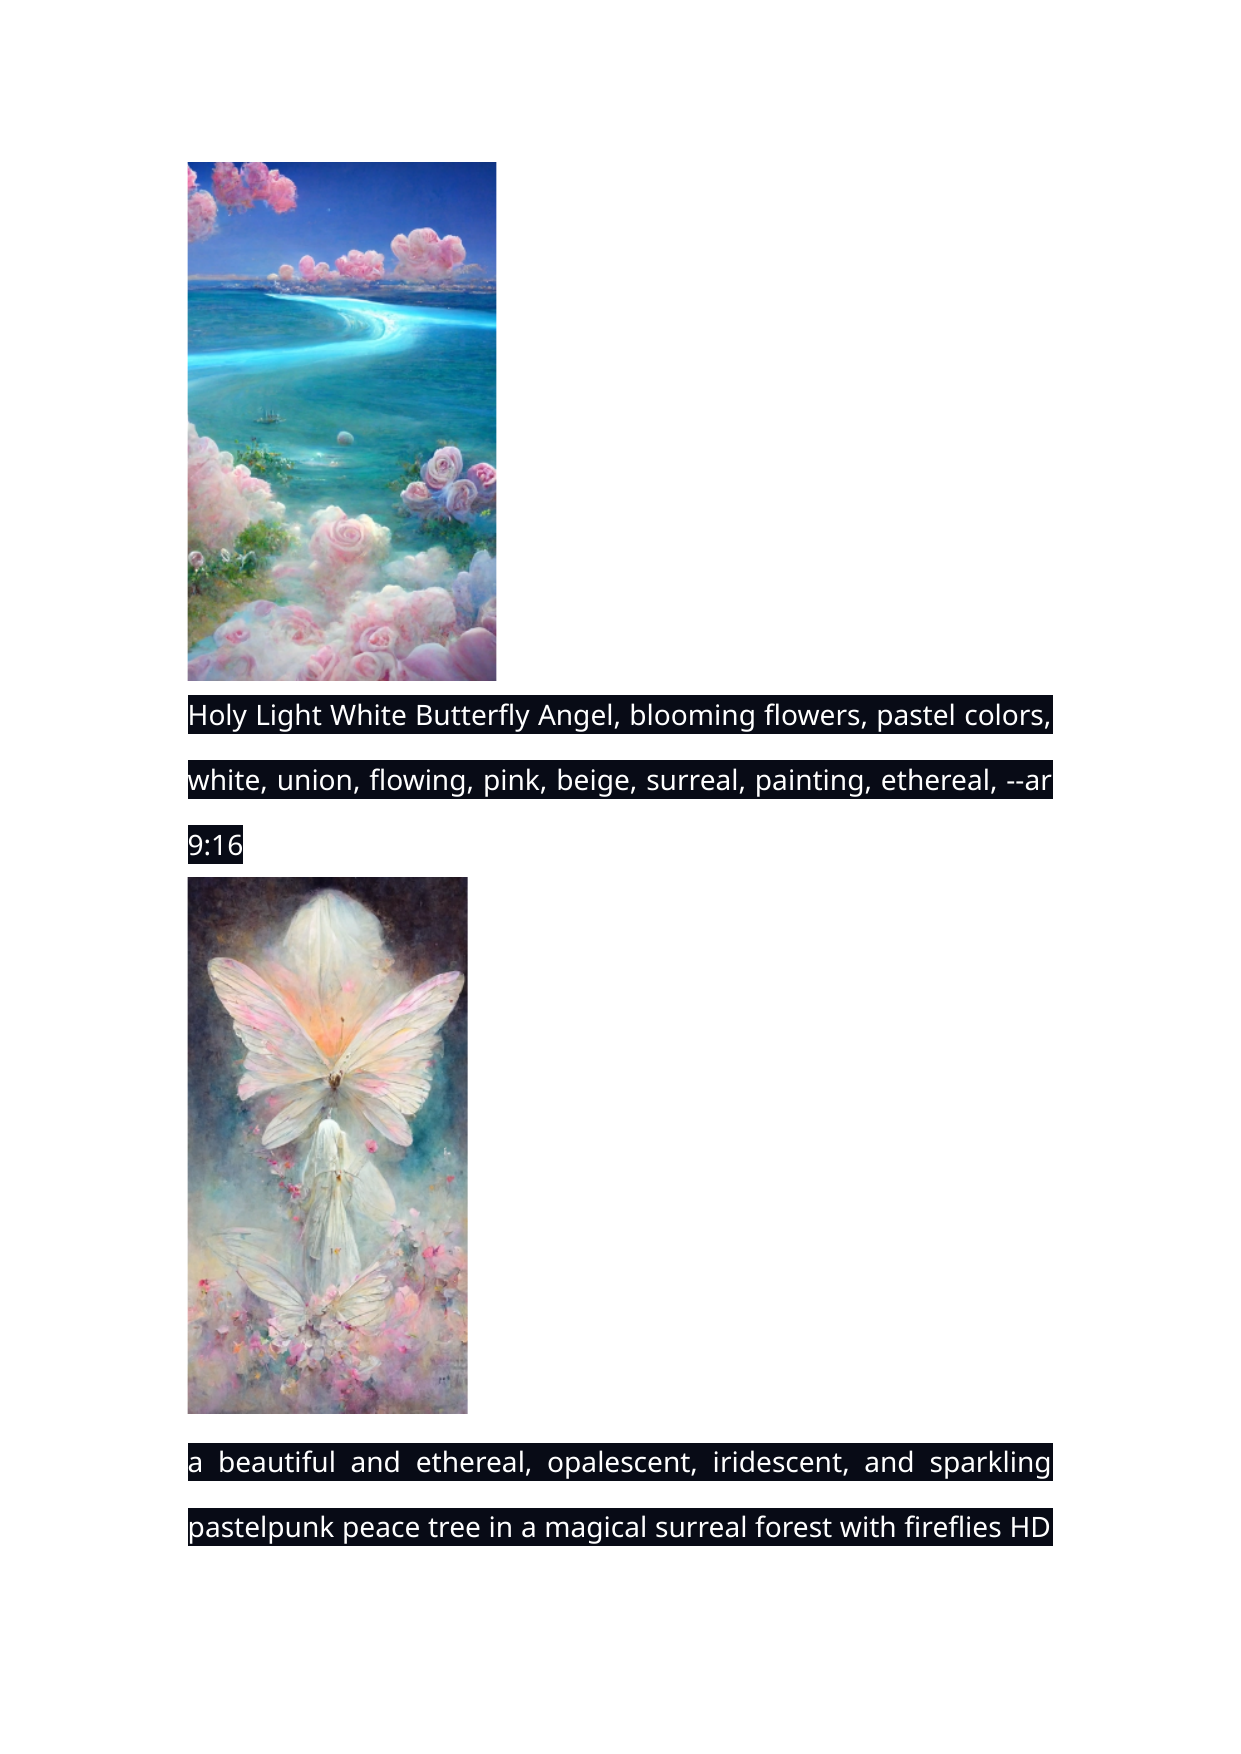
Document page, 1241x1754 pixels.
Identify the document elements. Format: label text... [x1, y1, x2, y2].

picture [187, 162, 497, 681]
text Holy Light White Butterfly Angel, blooming flowers, pastel colors, white, union, flowing, pink, beige, surreal, painting, ethereal, --ar 9:16 [187, 776, 1053, 877]
picture [486, 384, 497, 392]
text Holy Light White Butterfly Angel, blooming flowers, pastel colors, white, union, flowing, pink, beige, surreal, painting, ethereal, --ar 9:16 [187, 682, 1053, 775]
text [187, 1429, 1053, 1559]
picture [187, 877, 468, 1414]
